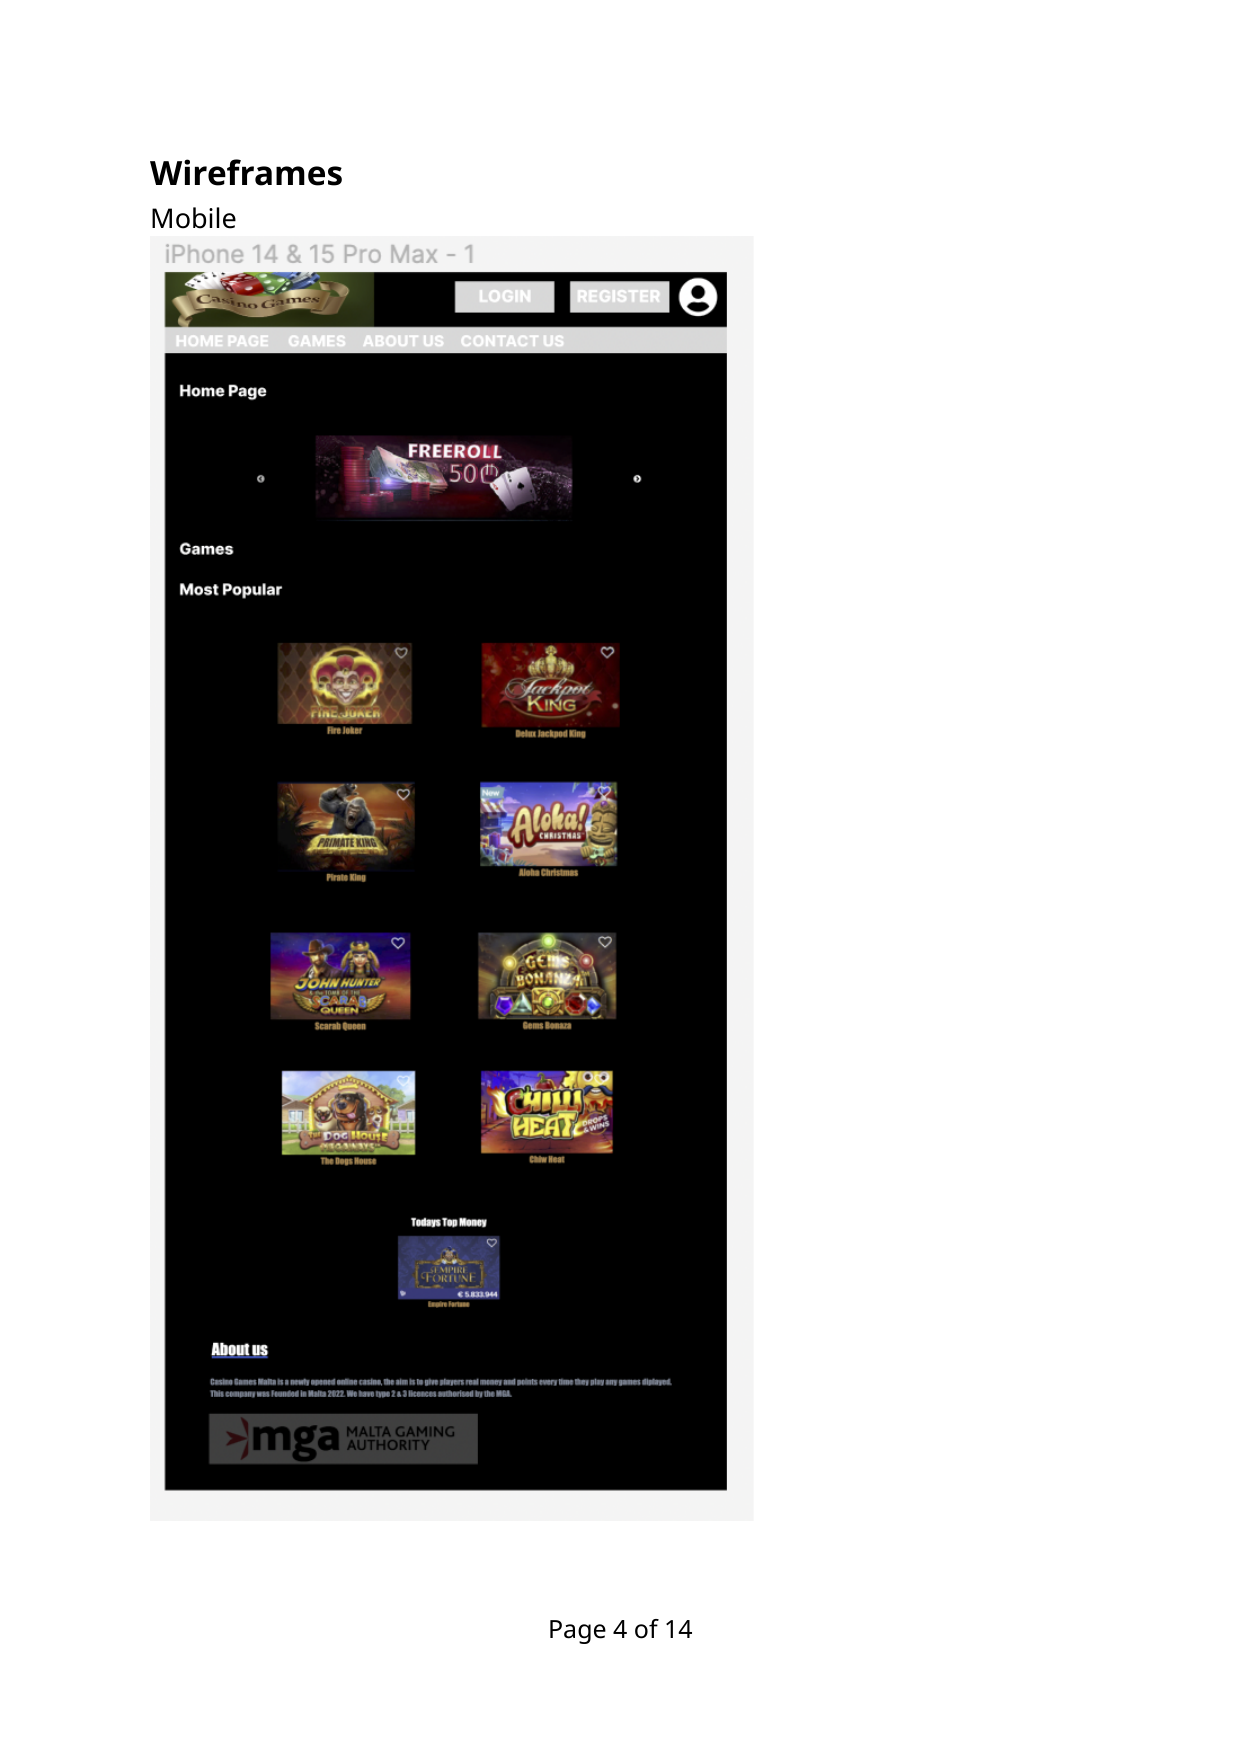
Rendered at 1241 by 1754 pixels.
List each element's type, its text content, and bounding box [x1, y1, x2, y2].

picture [150, 236, 754, 1521]
subtitle Wireframes [150, 150, 1090, 195]
subtitle Mobile [150, 199, 1090, 236]
